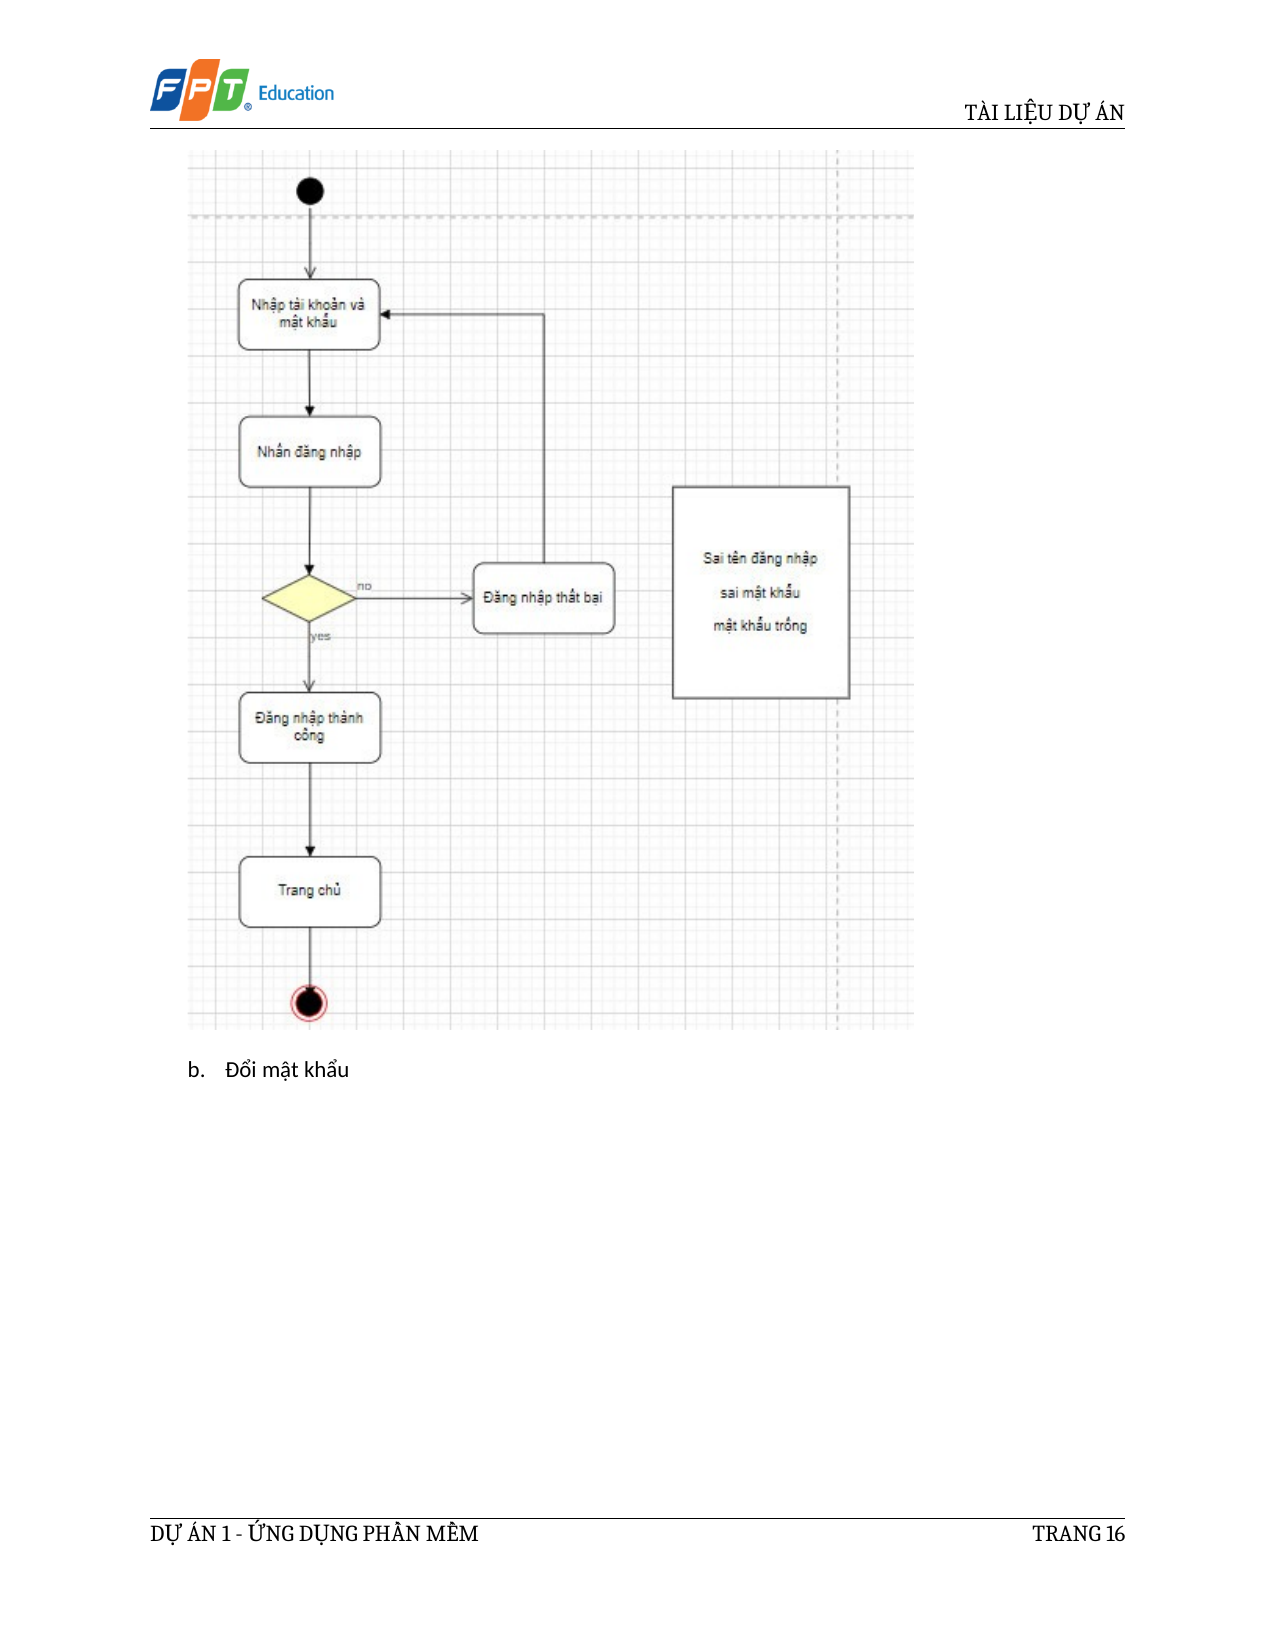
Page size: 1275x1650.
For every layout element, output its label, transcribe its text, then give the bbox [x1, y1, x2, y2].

picture [150, 59, 336, 121]
list Đổi mật khẩu [187, 1055, 1125, 1083]
picture [187, 150, 914, 1030]
